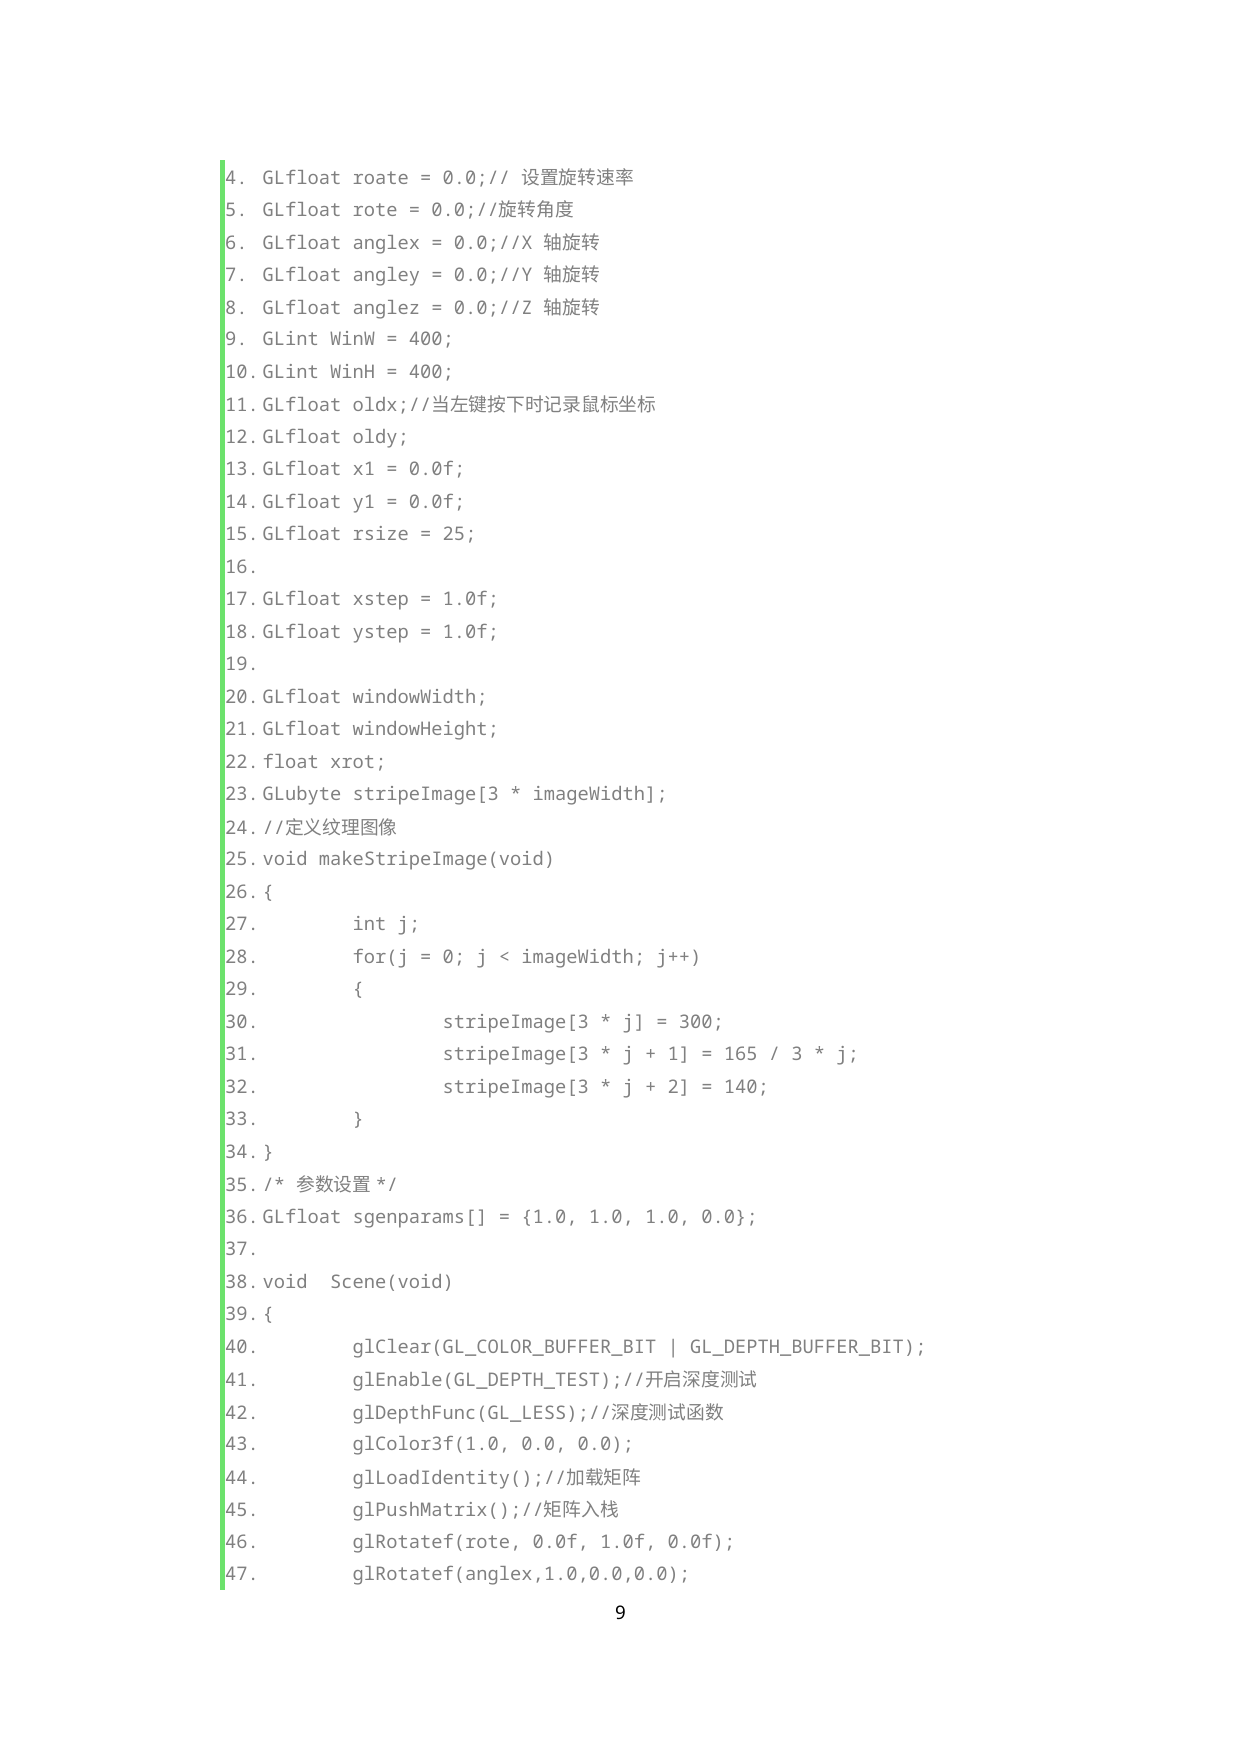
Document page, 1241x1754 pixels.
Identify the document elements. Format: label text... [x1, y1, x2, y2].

list GLfloat rote = 0.0;//旋转角度 [225, 192, 1053, 225]
list glDepthFunc(GL_LESS);//深度测试函数 [225, 1395, 1053, 1427]
list } [225, 1102, 1053, 1135]
list stripeImage[3 * j] = 300; [225, 1005, 1053, 1037]
list GLfloat sgenparams[] = {1.0, 1.0, 1.0, 0.0}; [225, 1200, 1053, 1232]
list glClear(GL_COLOR_BUFFER_BIT | GL_DEPTH_BUFFER_BIT); [225, 1330, 1053, 1362]
list stripeImage[3 * j + 2] = 140; [225, 1070, 1053, 1102]
list glEnable(GL_DEPTH_TEST);//开启深度测试 [225, 1362, 1053, 1395]
list GLfloat anglex = 0.0;//X 轴旋转 [225, 225, 1053, 257]
list GLint WinH = 400; [225, 355, 1053, 387]
list void makeStripeImage(void) [225, 842, 1053, 875]
list GLfloat oldy; [225, 420, 1053, 452]
list /* 参数设置 */ [225, 1167, 1053, 1200]
list GLubyte stripeImage[3 * imageWidth]; [225, 777, 1053, 810]
list GLfloat roate = 0.0;// 设置旋转速率 [225, 160, 1053, 192]
list //定义纹理图像 [225, 810, 1053, 842]
list GLfloat ystep = 1.0f; [225, 615, 1053, 647]
list glPushMatrix();//矩阵入栈 [225, 1492, 1053, 1525]
list } [225, 1135, 1053, 1167]
list glColor3f(1.0, 0.0, 0.0); [225, 1427, 1053, 1460]
list { [225, 875, 1053, 907]
list float xrot; [225, 745, 1053, 777]
list int j; [225, 907, 1053, 940]
list GLfloat windowWidth; [225, 680, 1053, 712]
list glRotatef(rote, 0.0f, 1.0f, 0.0f); [225, 1525, 1053, 1557]
list GLfloat y1 = 0.0f; [225, 485, 1053, 517]
list GLfloat anglez = 0.0;//Z 轴旋转 [225, 290, 1053, 322]
list GLint WinW = 400; [225, 322, 1053, 355]
list GLfloat windowHeight; [225, 712, 1053, 745]
list GLfloat x1 = 0.0f; [225, 452, 1053, 485]
list GLfloat rsize = 25; [225, 517, 1053, 550]
list stripeImage[3 * j + 1] = 165 / 3 * j; [225, 1037, 1053, 1070]
list for(j = 0; j < imageWidth; j++) [225, 940, 1053, 972]
list void Scene(void) [225, 1265, 1053, 1297]
list glLoadIdentity();//加载矩阵 [225, 1460, 1053, 1492]
list GLfloat oldx;//当左键按下时记录鼠标坐标 [225, 387, 1053, 420]
list { [225, 972, 1053, 1005]
list { [225, 1297, 1053, 1330]
list glRotatef(anglex,1.0,0.0,0.0); [225, 1557, 1053, 1590]
list GLfloat xstep = 1.0f; [225, 582, 1053, 615]
list GLfloat angley = 0.0;//Y 轴旋转 [225, 257, 1053, 290]
